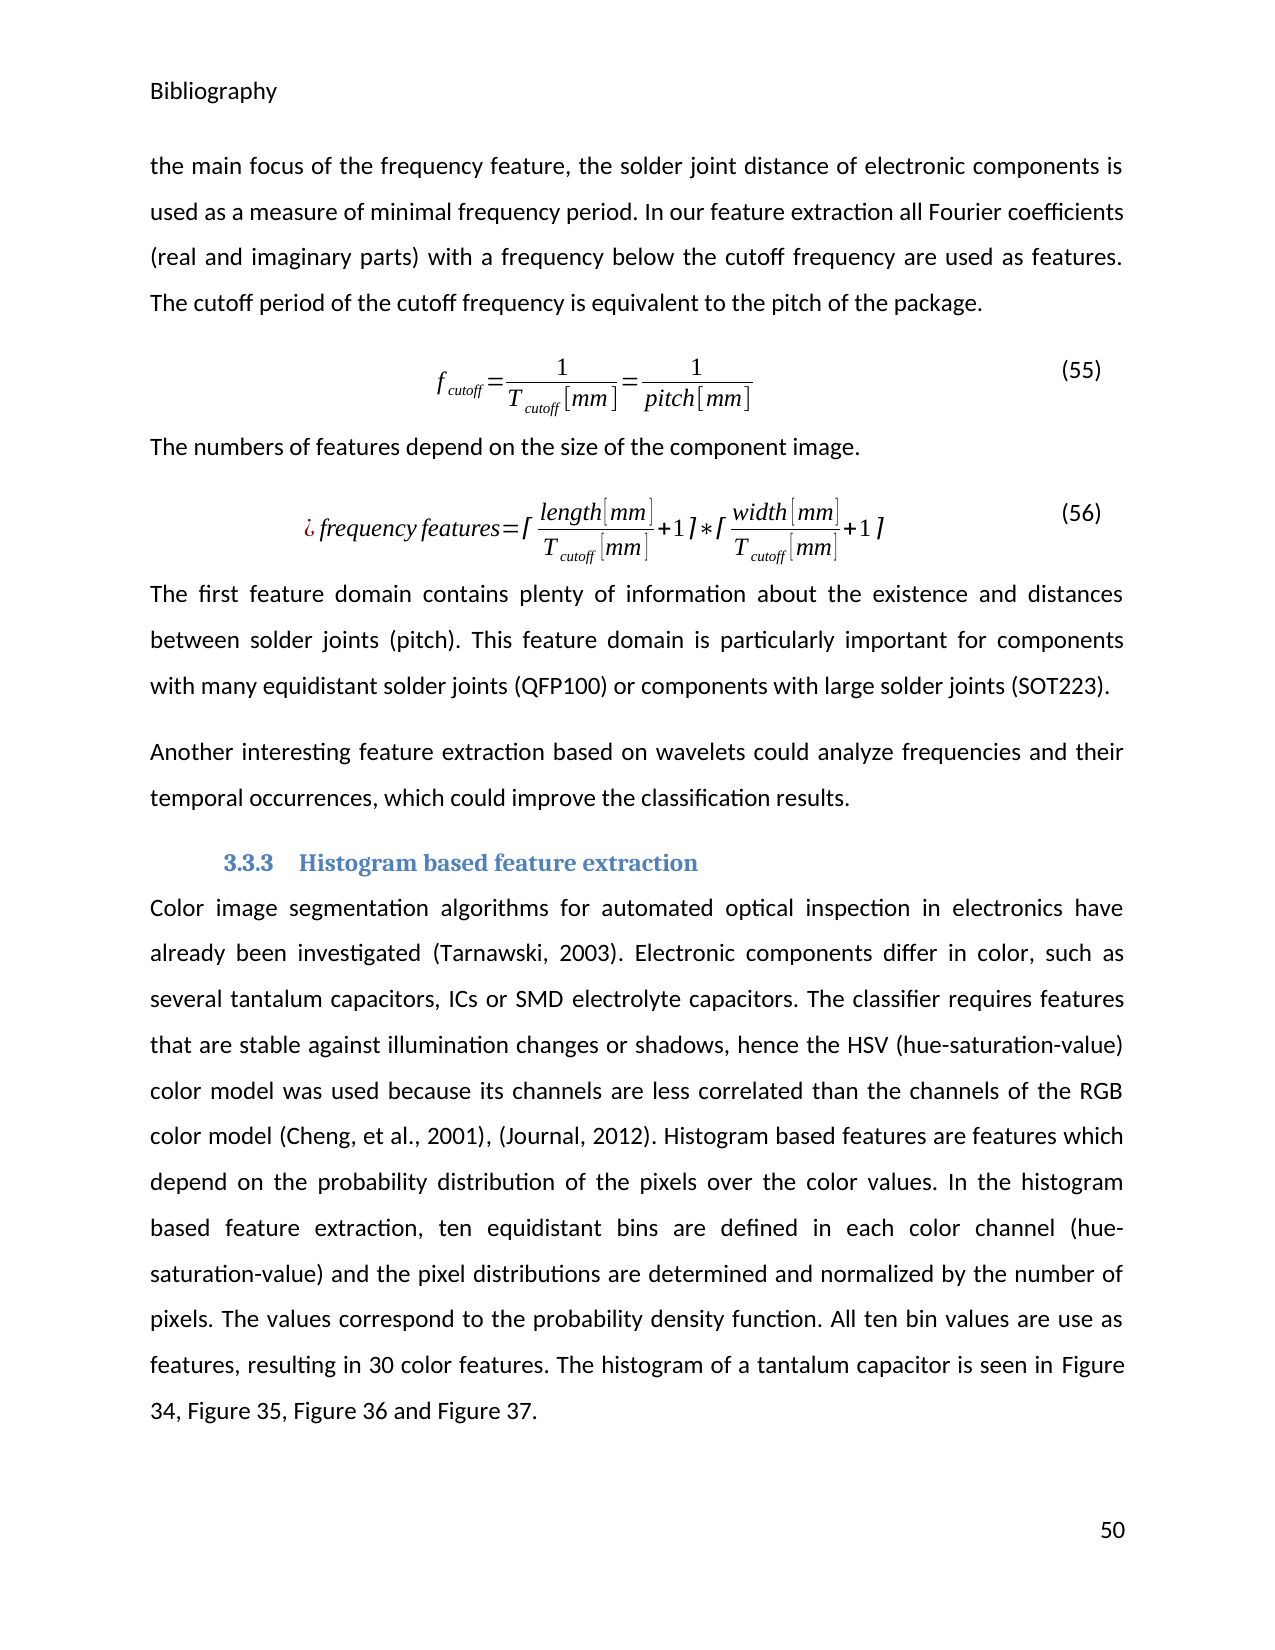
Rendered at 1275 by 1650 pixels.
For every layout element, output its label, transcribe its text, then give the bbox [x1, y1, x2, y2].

table_header (55) [1050, 354, 1136, 431]
text Color image segmentation algorithms for automated optical inspection in electronics have already been investigated . Electronic components differ in color, such as several tantalum capacitors, ICs or SMD electrolyte capacitors. The classifier requires features that are stable against illumination changes or shadows, hence the HSV (hue-saturation-value) color model was used because its channels are less correlated than the channels of the RGB color model , . Histogram based features are features which depend on the probability distribution of the pixels over the color values. In the histogram based feature extraction, ten equidistant bins are defined in each color channel (hue-saturation-value) and the pixel distributions are determined and normalized by the number of pixels. The values correspond to the probability density function. All ten bin values are use as features, resulting in 30 color features. The histogram of a tantalum capacitor is seen in Figure 34, Figure 35, Figure 36 and Figure 37. [150, 892, 1125, 1425]
subtitle Histogram based feature extraction [224, 849, 1125, 877]
text Another interesting feature extraction based on wavelets could analyze frequencies and their temporal occurrences, which could improve the classification results. [150, 736, 1125, 813]
table_header [139, 354, 1050, 431]
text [150, 150, 1125, 318]
table_header [139, 497, 1050, 578]
text The first feature domain contains plenty of information about the existence and distances between solder joints (pitch). This feature domain is particularly important for components with many equidistant solder joints (QFP100) or components with large solder joints (SOT223). [150, 578, 1125, 700]
text The numbers of features depend on the size of the component image. [150, 431, 1125, 461]
table_header (56) [1050, 497, 1136, 578]
